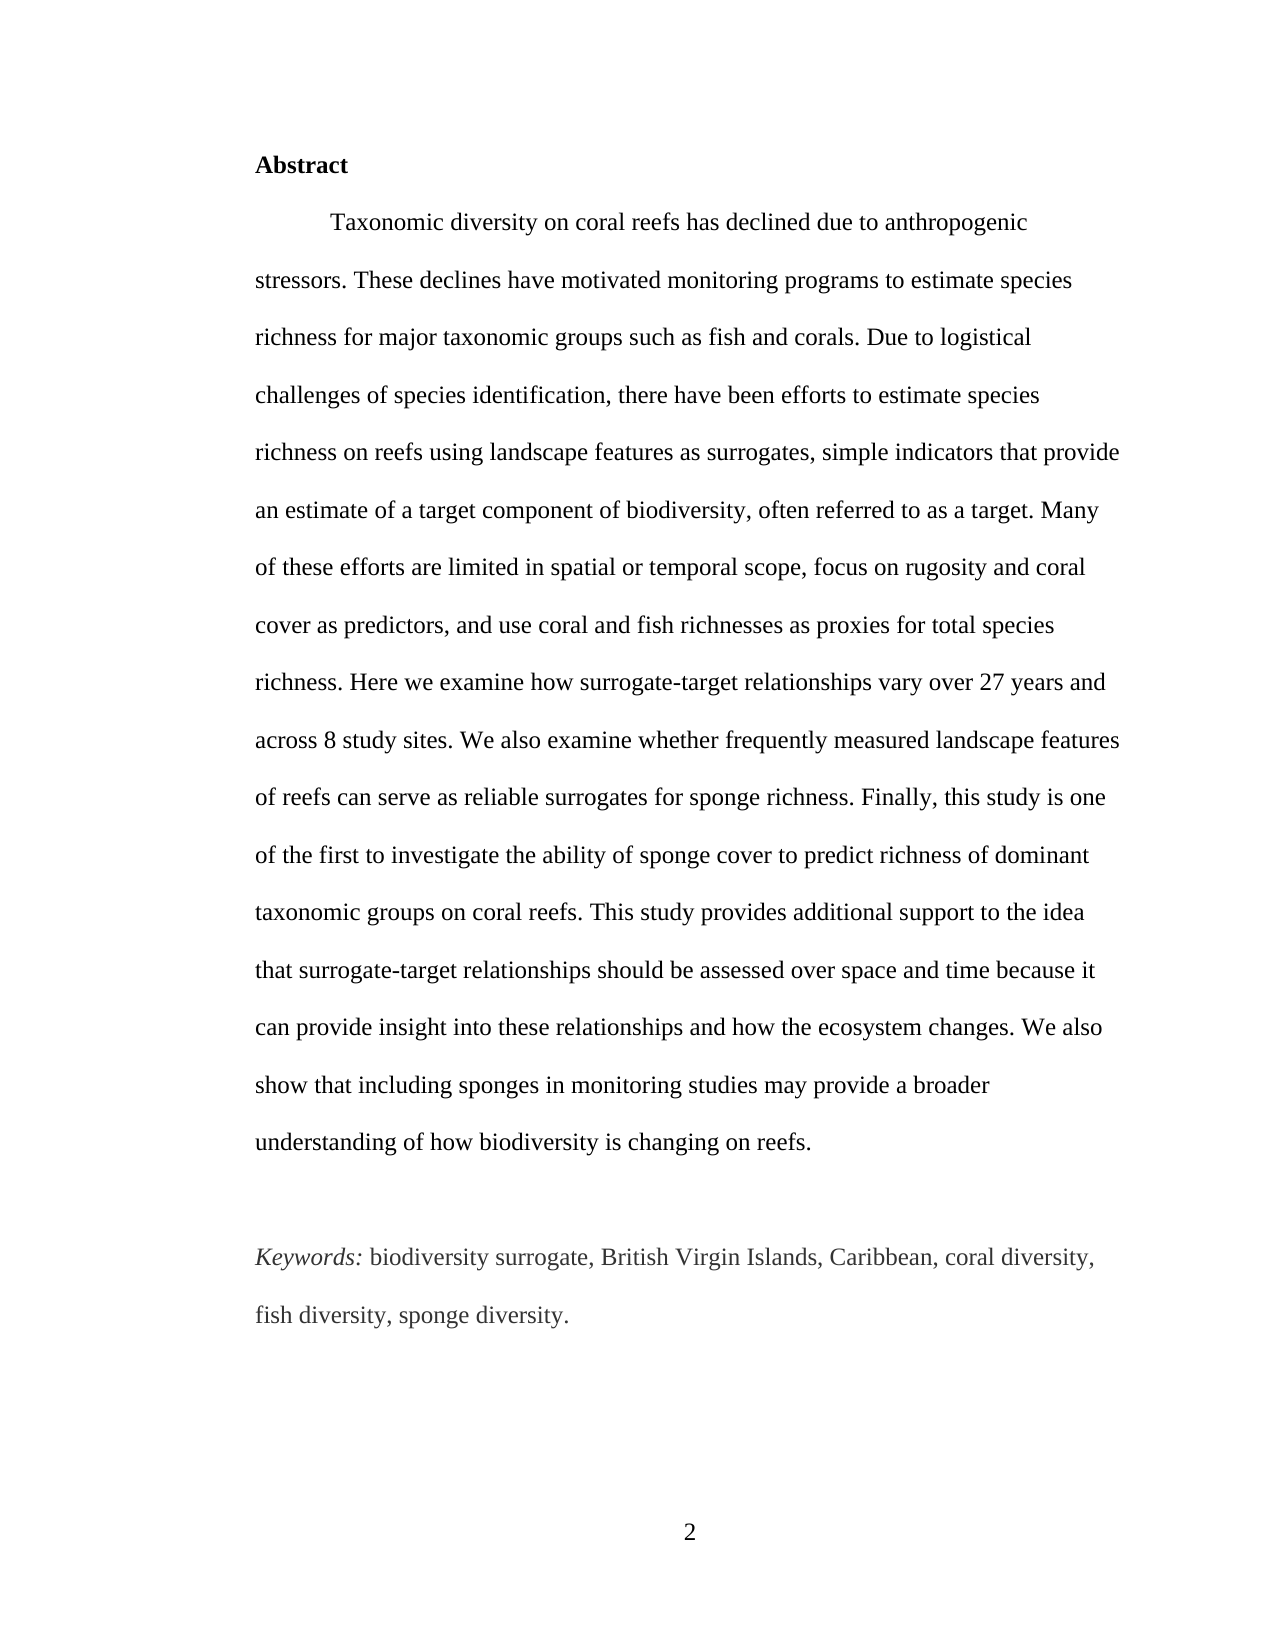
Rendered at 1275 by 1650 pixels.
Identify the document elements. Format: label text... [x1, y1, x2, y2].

subtitle Abstract [255, 150, 1125, 179]
text Taxonomic diversity on coral reefs has declined due to anthropogenic stressors. These declines have motivated monitoring programs to estimate species richness for major taxonomic groups such as fish and corals. Due to logistical challenges of species identification, there have been efforts to estimate species richness on reefs using landscape features as surrogates, simple indicators that provide an estimate of a target component of biodiversity, often referred to as a target. Many of these efforts are limited in spatial or temporal scope, focus on rugosity and coral cover as predictors, and use coral and fish richnesses as proxies for total species richness. Here we examine how surrogate-target relationships vary over 27 years and across 8 study sites. We also examine whether frequently measured landscape features of reefs can serve as reliable surrogates for sponge richness. Finally, this study is one of the first to investigate the ability of sponge cover to predict richness of dominant taxonomic groups on coral reefs. This study provides additional support to the idea that surrogate-target relationships should be assessed over space and time because it can provide insight into these relationships and how the ecosystem changes. We also show that including sponges in monitoring studies may provide a broader understanding of how biodiversity is changing on reefs. [255, 207, 1125, 1156]
text Keywords: biodiversity surrogate, British Virgin Islands, Caribbean, coral diversity, fish diversity, sponge diversity. [255, 1242, 1125, 1329]
